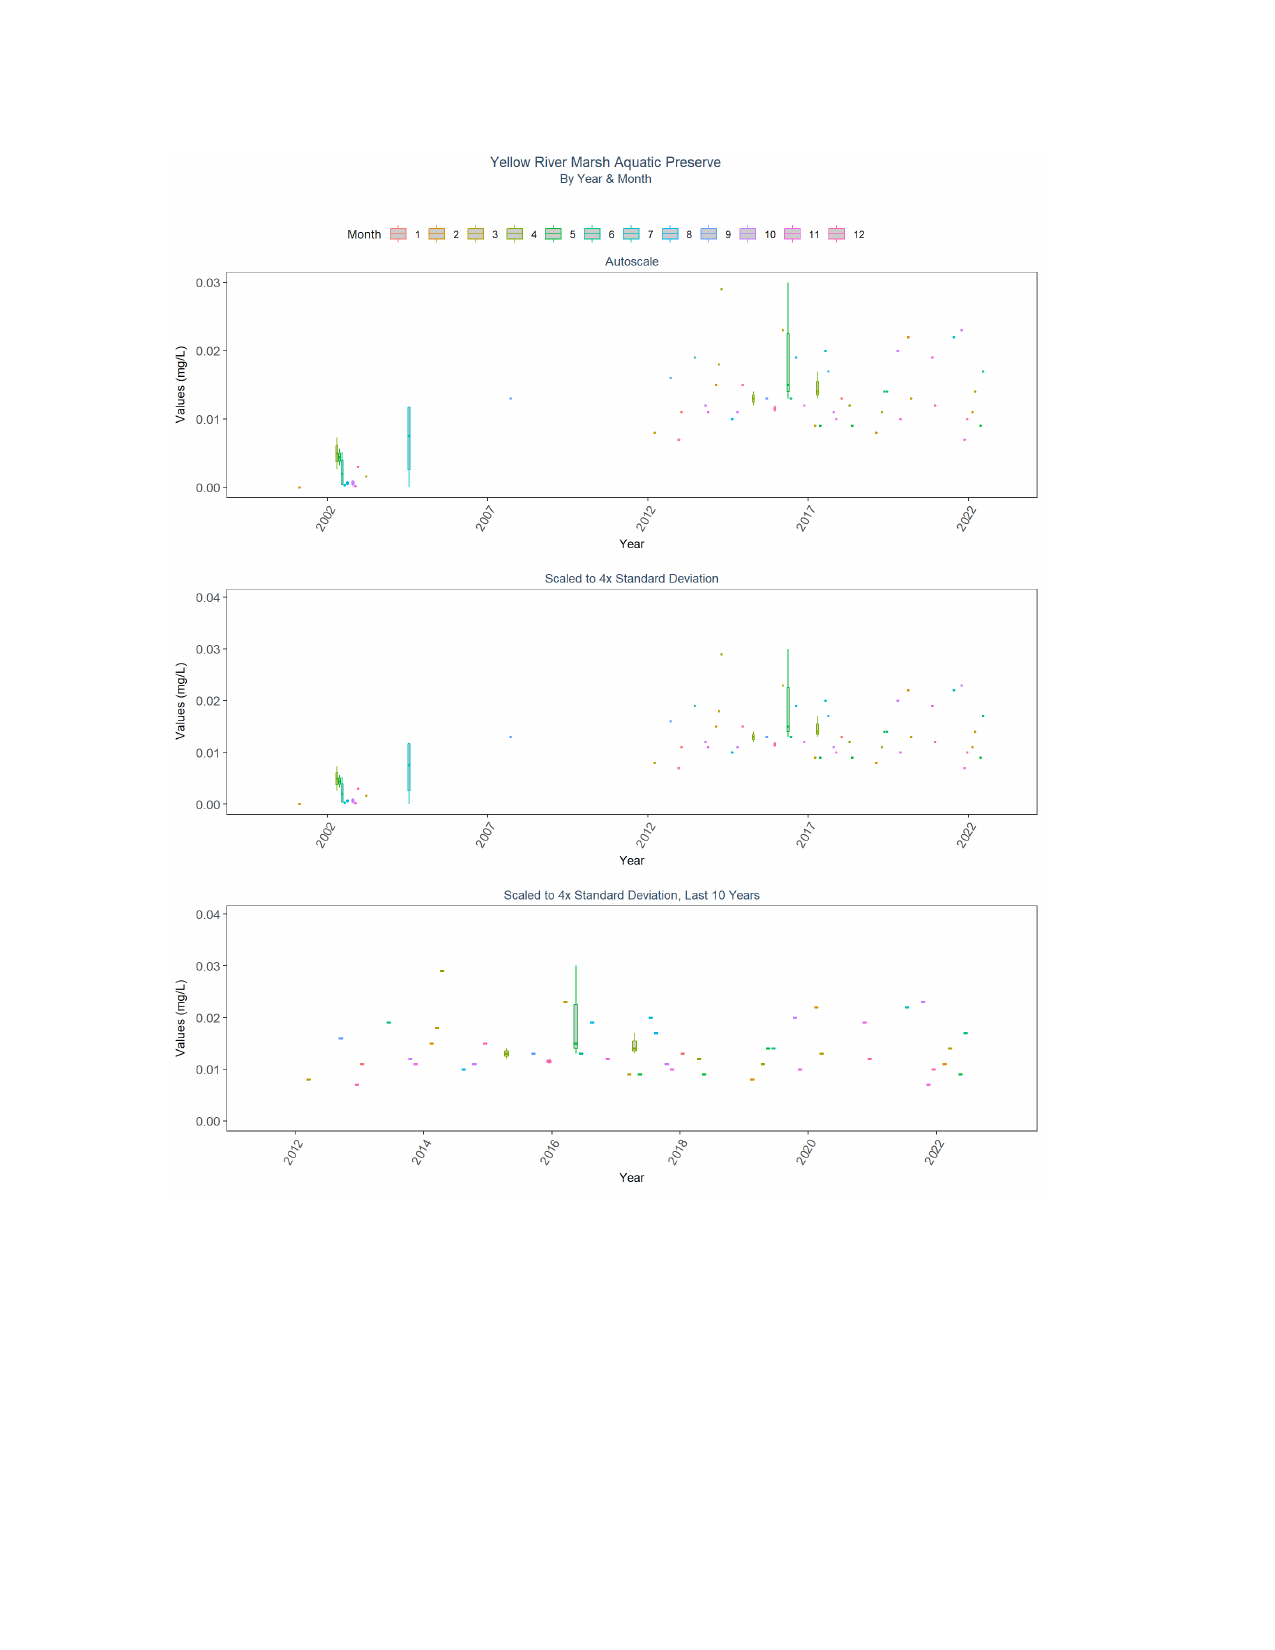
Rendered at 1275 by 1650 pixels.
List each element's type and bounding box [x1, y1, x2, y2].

picture [168, 150, 1044, 1200]
